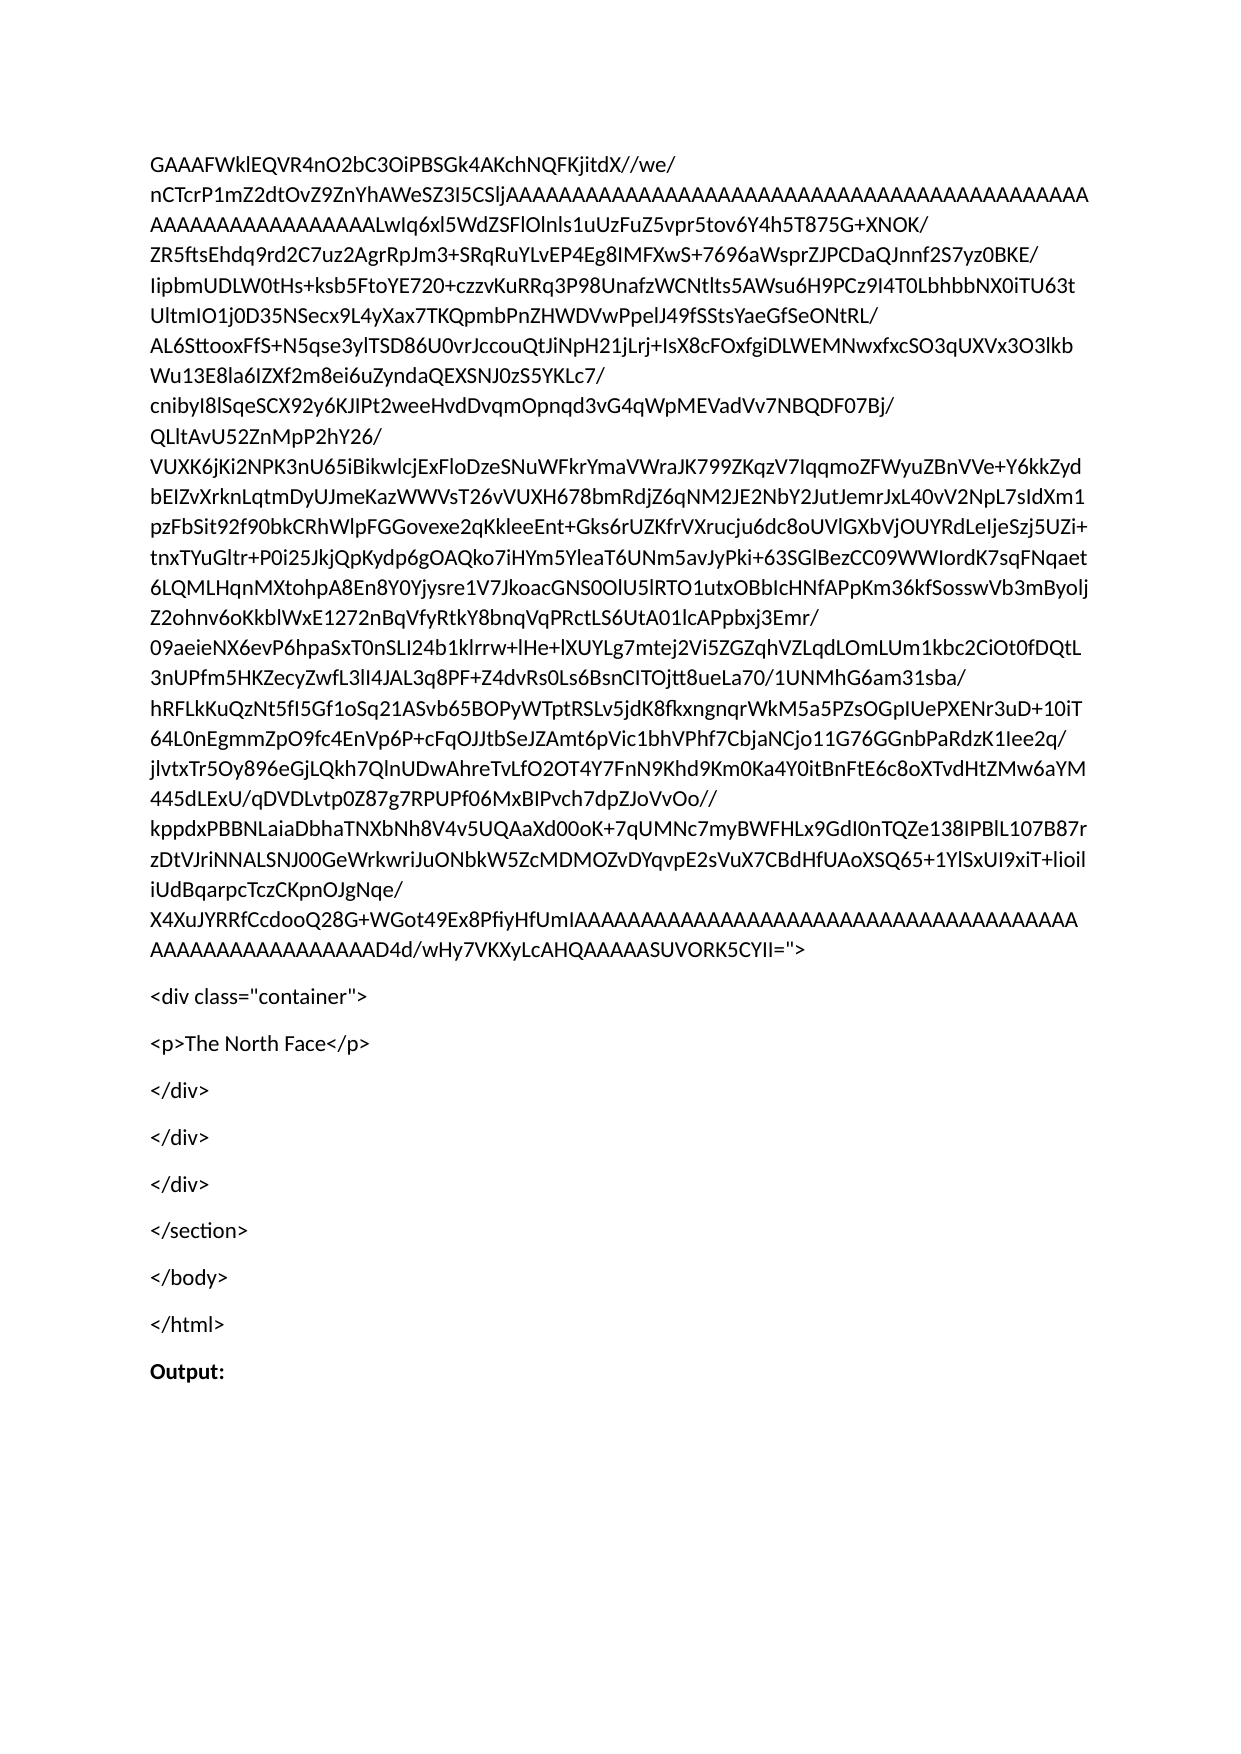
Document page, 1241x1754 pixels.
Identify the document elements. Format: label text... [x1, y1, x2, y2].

text </div> [150, 1076, 1090, 1104]
text <p>The North Face</p> [150, 1029, 1090, 1057]
text </section> [150, 1217, 1090, 1245]
text <div class="container"> [150, 982, 1090, 1010]
text </div> [150, 1170, 1090, 1198]
text </body> [150, 1263, 1090, 1292]
text </html> [150, 1310, 1090, 1338]
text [150, 150, 1090, 963]
text Output: [150, 1357, 1090, 1385]
text </div> [150, 1123, 1090, 1151]
